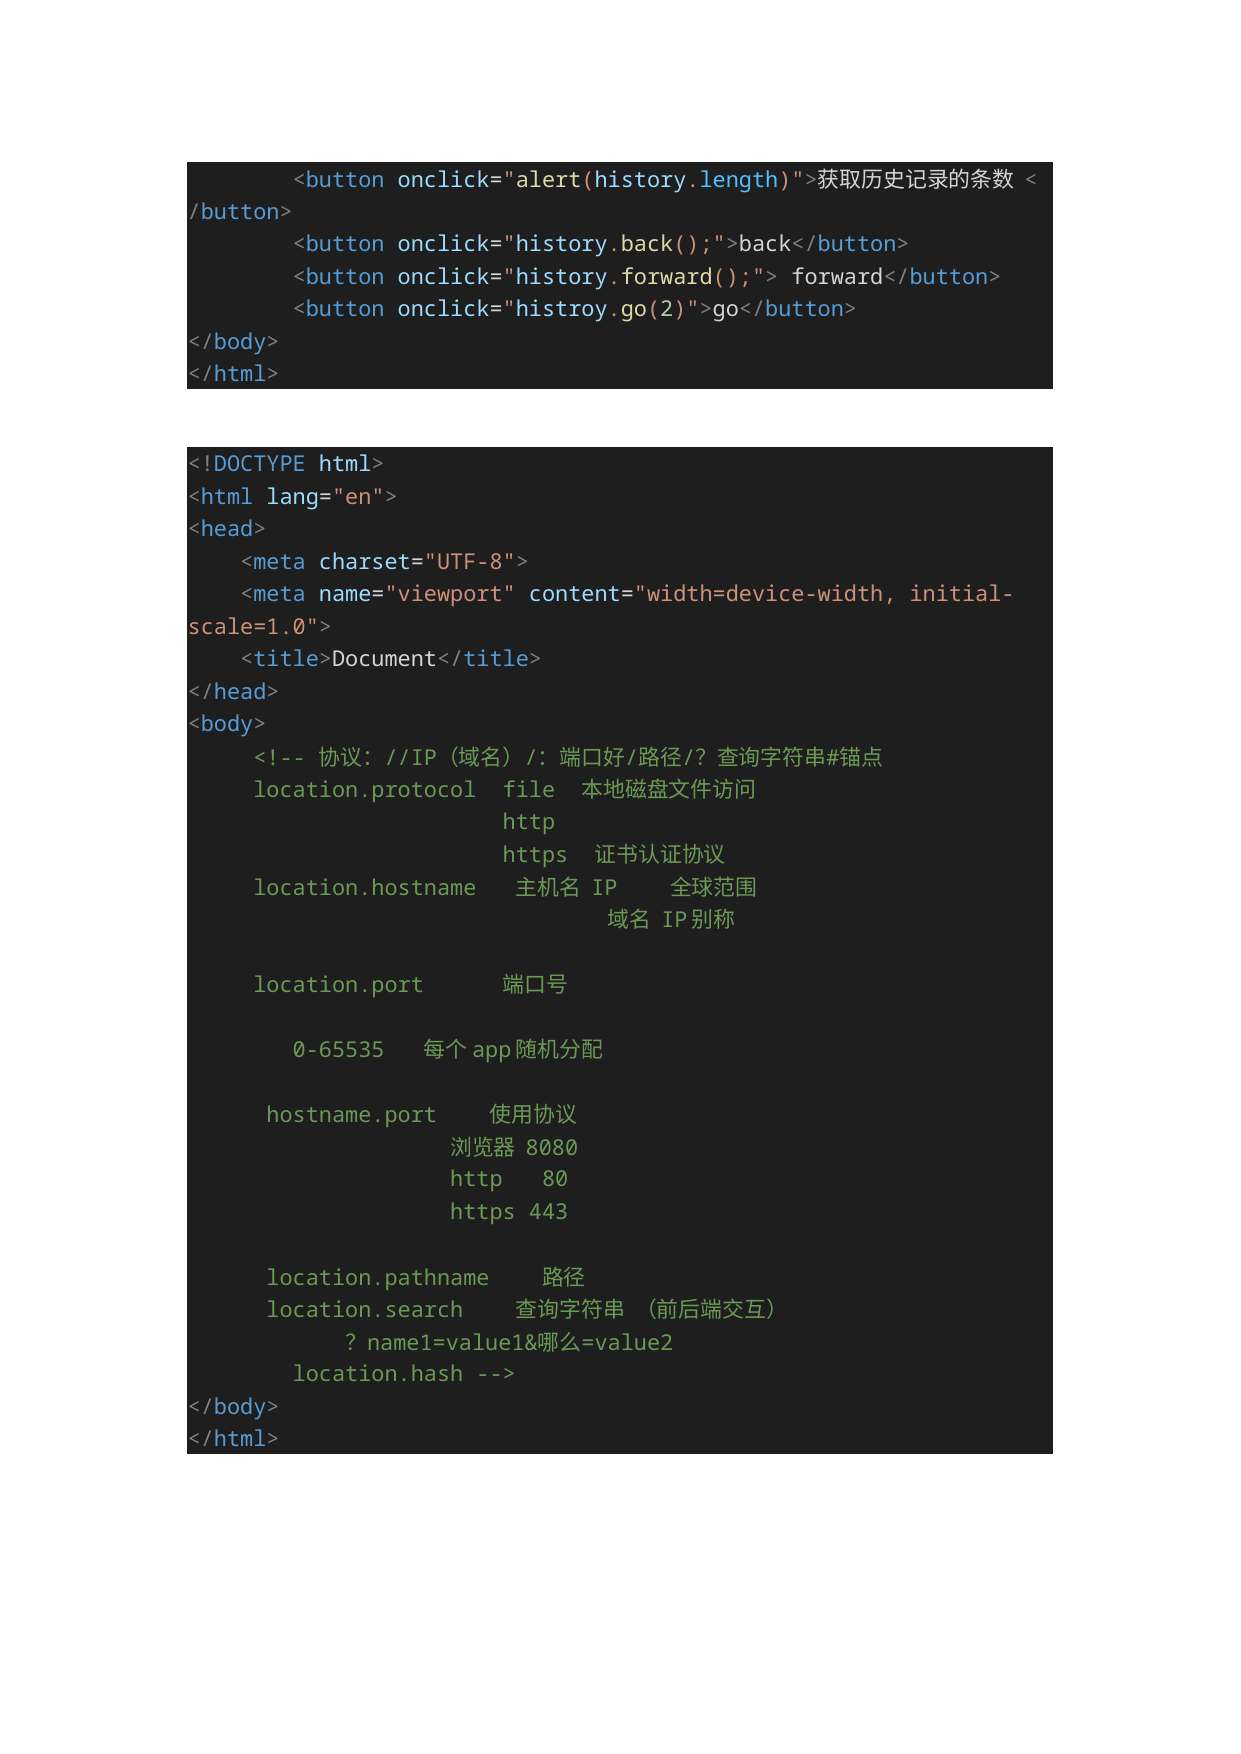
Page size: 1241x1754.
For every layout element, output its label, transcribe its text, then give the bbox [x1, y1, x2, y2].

text <button onclick="history.back();">back</button> [187, 227, 1053, 259]
text <title>Document</title> [187, 642, 1053, 674]
text https 443 [187, 1194, 1053, 1227]
text </html> [187, 357, 1053, 389]
text </body> [187, 1389, 1053, 1422]
text hostname.port 使用协议 [187, 1097, 1053, 1129]
text location.protocol file 本地磁盘文件访问 [187, 772, 1053, 804]
text http [187, 804, 1053, 837]
text <button onclick="alert(history.length)">获取历史记录的条数 </button> [187, 162, 1053, 227]
text location.hash --> [187, 1357, 1053, 1389]
text </html> [187, 1422, 1053, 1454]
text <meta name="viewport" content="width=device-width, initial-scale=1.0"> [187, 577, 1053, 642]
text </body> [187, 324, 1053, 357]
text 浏览器 8080 [187, 1129, 1053, 1162]
text location.hostname 主机名 IP 全球范围 [187, 869, 1053, 902]
text http 80 [187, 1162, 1053, 1194]
text location.pathname 路径 [187, 1259, 1053, 1292]
text </head> [187, 674, 1053, 707]
text <button onclick="history.forward();"> forward</button> [187, 259, 1053, 292]
text location.search 查询字符串 （前后端交互） [187, 1292, 1053, 1324]
text <html lang="en"> [187, 479, 1053, 512]
text https 证书认证协议 [187, 837, 1053, 869]
text 0-65535 每个app随机分配 [187, 1032, 1053, 1064]
text <meta charset="UTF-8"> [187, 544, 1053, 577]
text 域名 IP别称 [187, 902, 1053, 934]
text <!-- 协议：//IP（域名）/：端口好/路径/？查询字符串#锚点 [187, 739, 1053, 772]
text <head> [187, 512, 1053, 544]
text <button onclick="histroy.go(2)">go</button> [187, 292, 1053, 324]
text <!DOCTYPE html> [187, 447, 1053, 479]
text <body> [187, 707, 1053, 739]
text location.port 端口号 [187, 967, 1053, 999]
text ？name1=value1&哪么=value2 [187, 1324, 1053, 1357]
